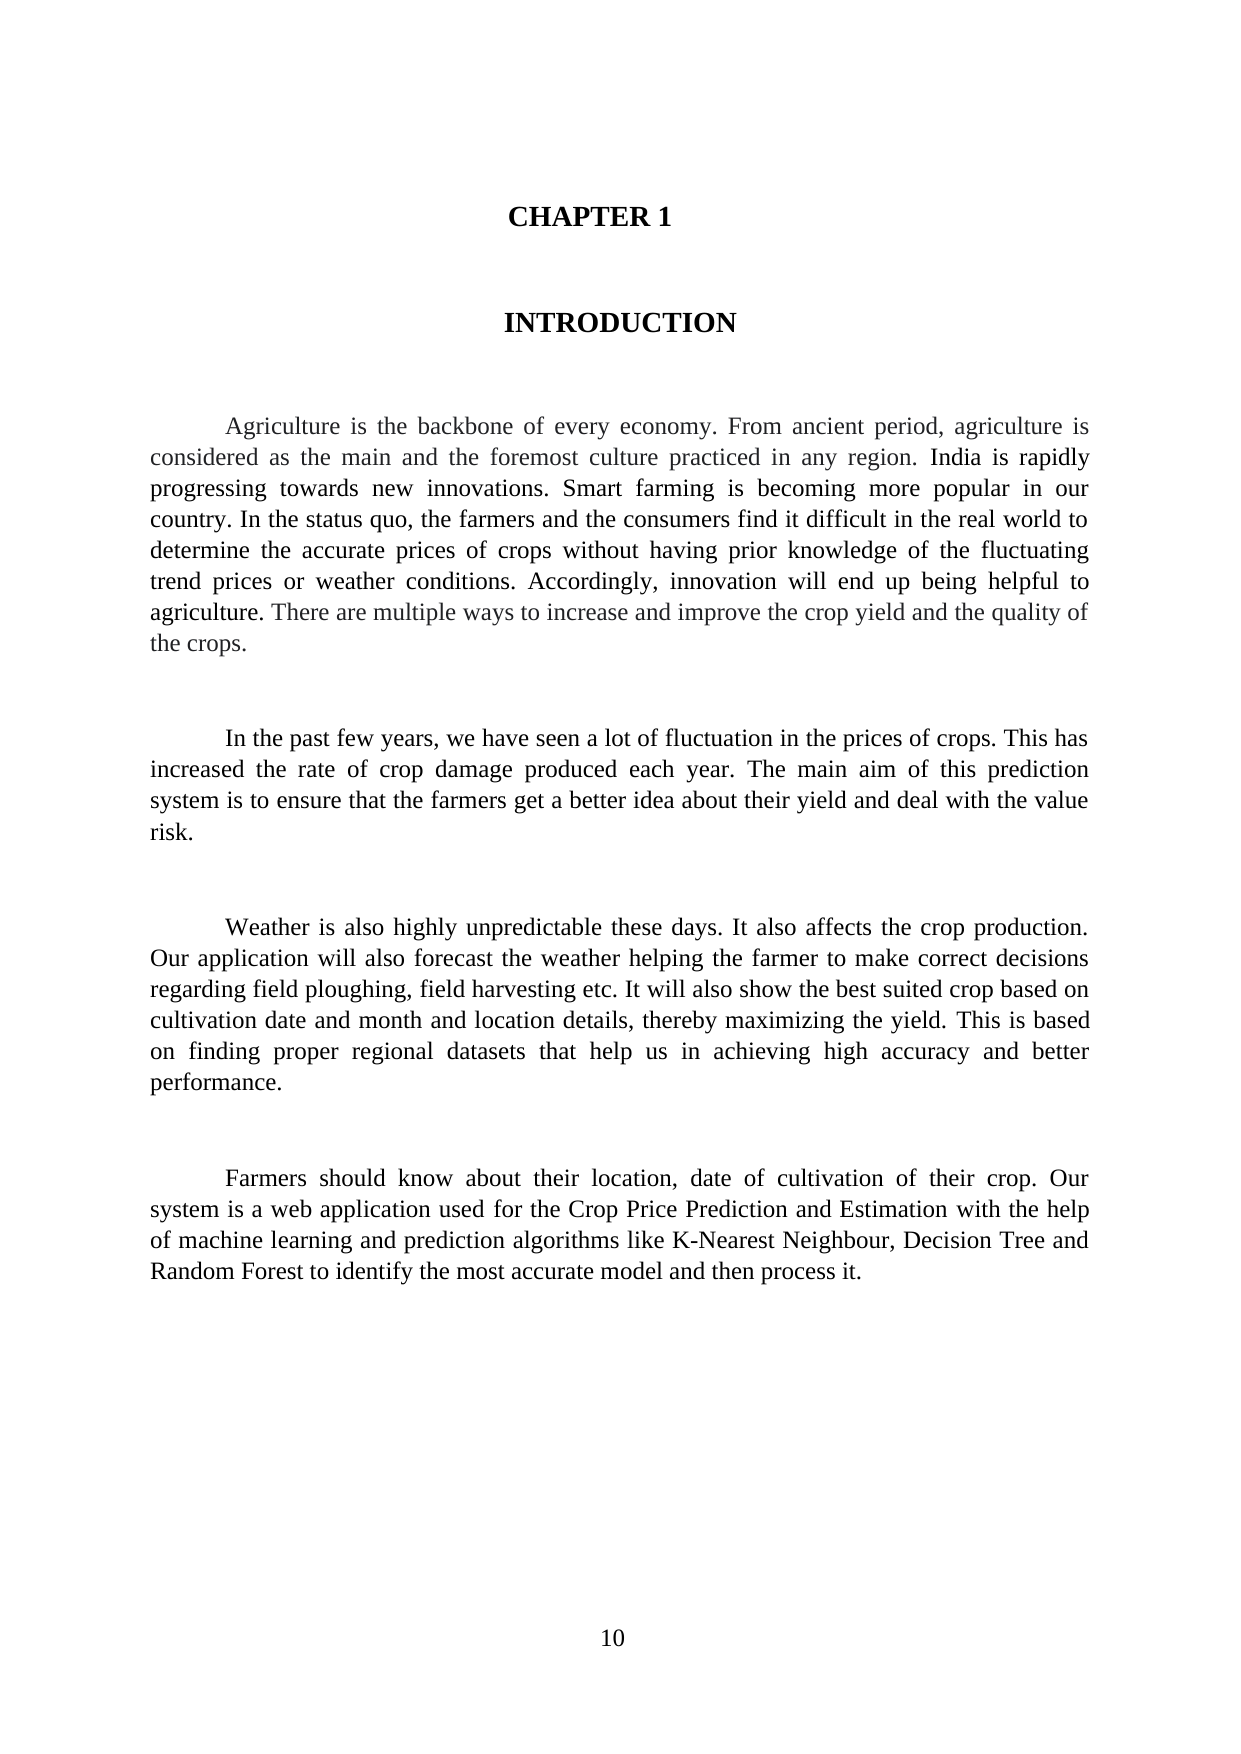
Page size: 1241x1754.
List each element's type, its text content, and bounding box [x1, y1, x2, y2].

text INTRODUCTION [150, 305, 1090, 339]
text Agriculture is the backbone of every economy. From ancient period, agriculture is considered as the main and the foremost culture practiced in any region. India is rapidly progressing towards new innovations. Smart farming is becoming more popular in our country. In the status quo, the farmers and the consumers find it difficult in the real world to determine the accurate prices of crops without having prior knowledge of the fluctuating trend prices or weather conditions. Accordingly, innovation will end up being helpful to agriculture. There are multiple ways to increase and improve the crop yield and the quality of the crops. [150, 411, 1090, 657]
text Farmers should know about their location, date of cultivation of their crop. Our system is a web application used for the Crop Price Prediction and Estimation with the help of machine learning and prediction algorithms like K-Nearest Neighbour, Decision Tree and Random Forest to identify the most accurate model and then process it. [150, 1163, 1090, 1284]
text CHAPTER 1 [150, 199, 1090, 233]
text In the past few years, we have seen a lot of fluctuation in the prices of crops. This has increased the rate of crop damage produced each year. The main aim of this prediction system is to ensure that the farmers get a better idea about their yield and deal with the value risk. [150, 723, 1090, 845]
text Weather is also highly unpredictable these days. It also affects the crop production. Our application will also forecast the weather helping the farmer to make correct decisions regarding field ploughing, field harvesting etc. It will also show the best suited crop based on cultivation date and month and location details, thereby maximizing the yield. This is based on finding proper regional datasets that help us in achieving high accuracy and better performance. [150, 912, 1090, 1096]
